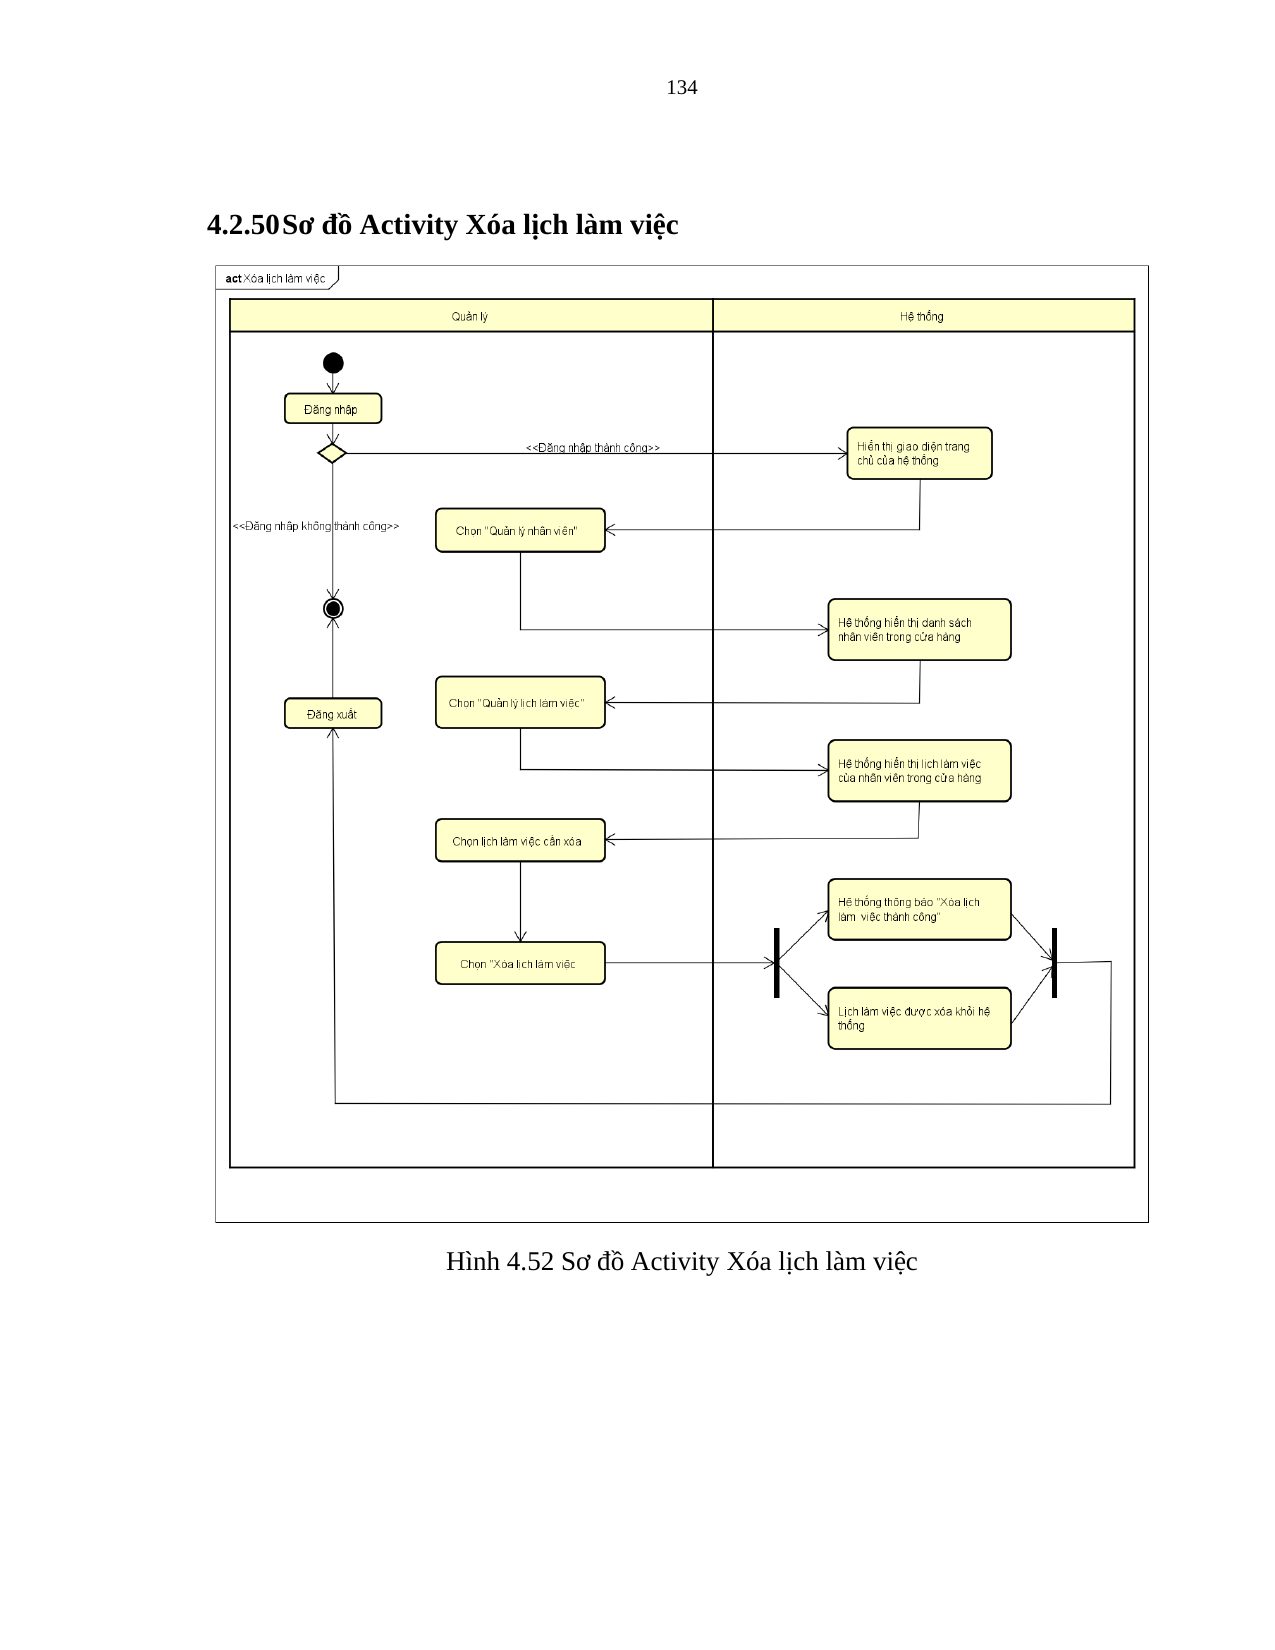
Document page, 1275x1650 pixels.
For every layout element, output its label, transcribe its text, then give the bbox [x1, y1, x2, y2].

picture [206, 257, 1157, 1231]
subtitle Sơ đồ Activity Xóa lịch làm việc [207, 207, 1157, 240]
